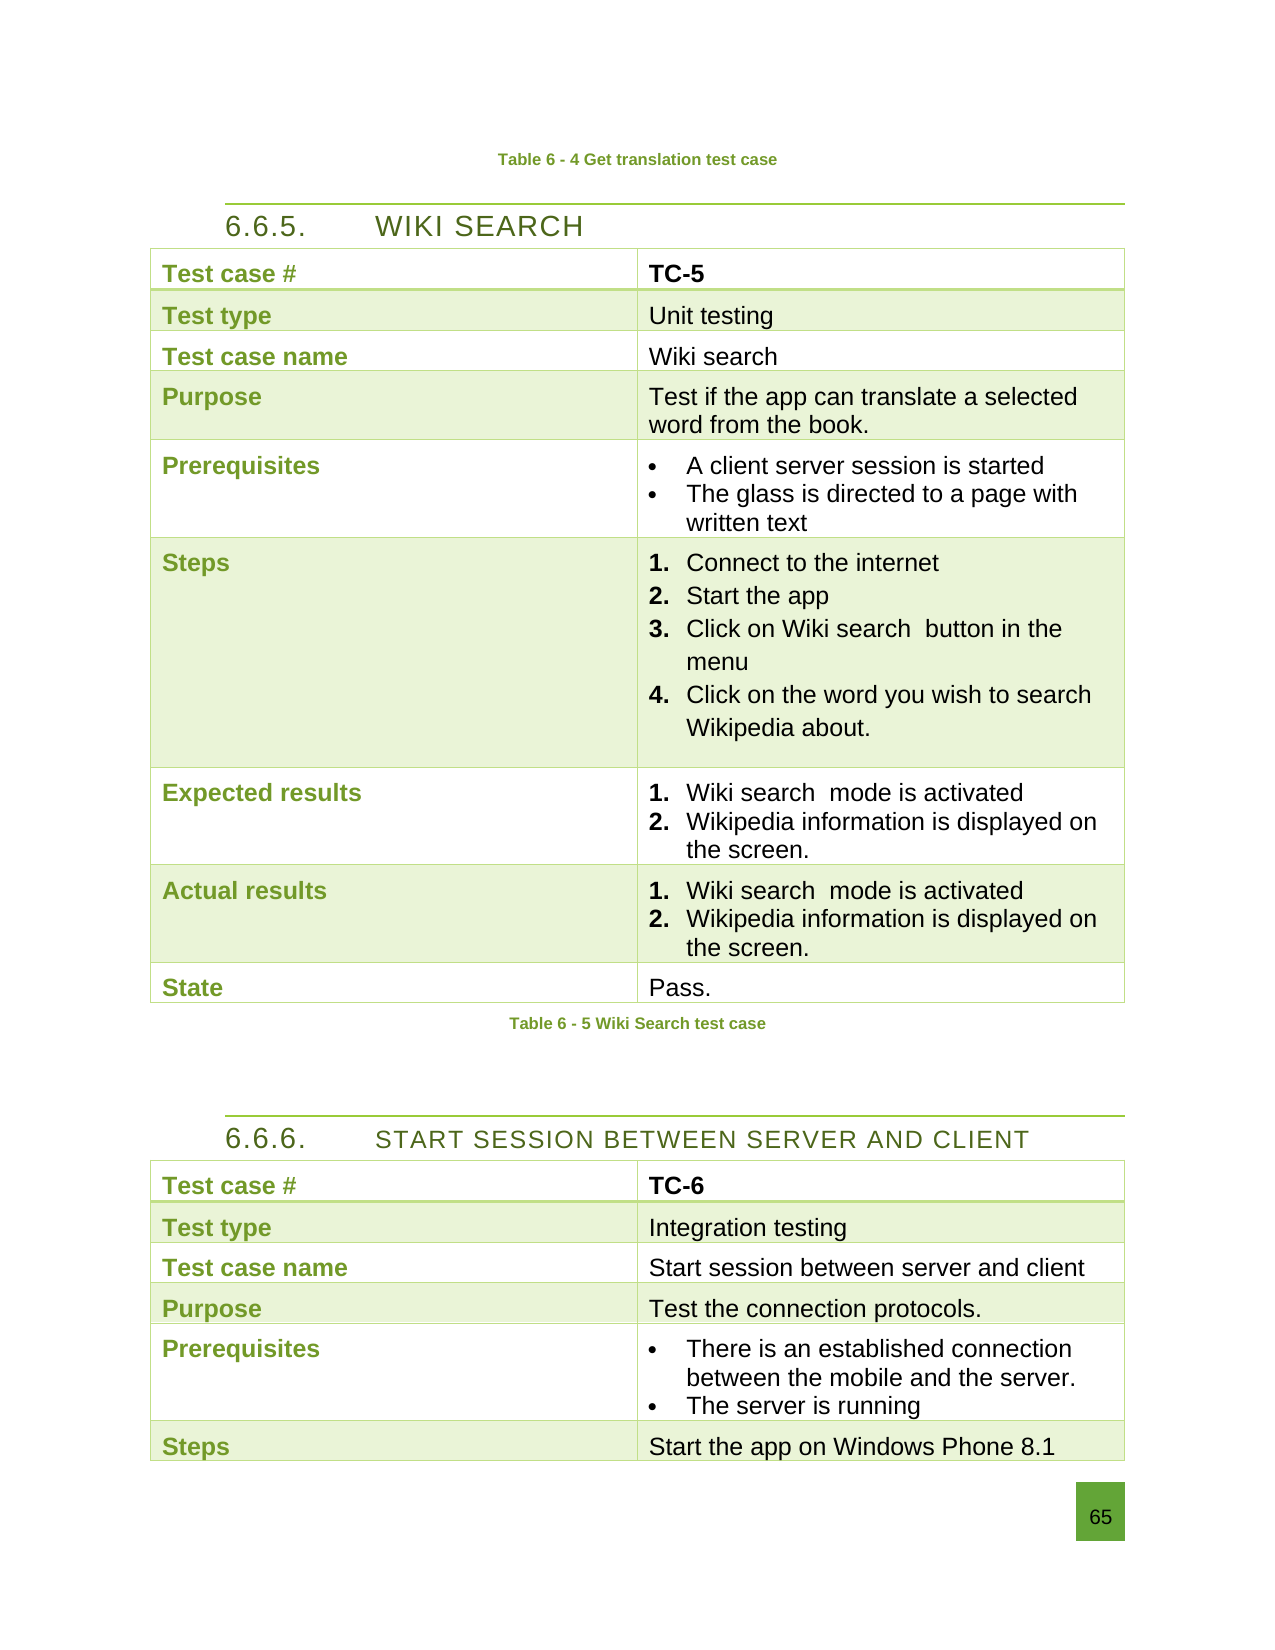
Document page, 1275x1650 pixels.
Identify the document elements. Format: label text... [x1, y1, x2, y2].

table_cell Test the connection protocols. [638, 1283, 1124, 1322]
table_cell Purpose [151, 371, 637, 439]
table_cell Prerequisites [151, 1324, 637, 1420]
table_cell Wiki search mode is activated Wikipedia information is displayed on the screen. [638, 768, 1124, 864]
table_cell Connect to the internet Start the app Click on Wiki search button in the menu Click on the word you wish to search Wikipedia about. [638, 538, 1124, 767]
table_cell Start session between server and client [638, 1243, 1124, 1282]
table_cell Test case name [151, 1243, 637, 1282]
table_cell Steps [151, 538, 637, 767]
table_cell Purpose [151, 1283, 637, 1322]
text Table 6 - 4 Get translation test case [150, 150, 1125, 169]
table_cell Wiki search [638, 331, 1124, 370]
table_cell Test if the app can translate a selected word from the book. [638, 371, 1124, 439]
table_cell Steps [151, 1421, 637, 1460]
table_header Test case # [151, 249, 637, 288]
subtitle Wiki Search [225, 205, 1125, 242]
table_cell A client server session is started The glass is directed to a page with written text [638, 440, 1124, 537]
table_cell Unit testing [638, 291, 1124, 330]
table_header TC-6 [638, 1161, 1124, 1200]
table_cell Expected results [151, 768, 637, 864]
table_cell State [151, 963, 637, 1002]
table_cell Prerequisites [151, 440, 637, 537]
table_cell Integration testing [638, 1203, 1124, 1242]
table_cell Wiki search mode is activated Wikipedia information is displayed on the screen. [638, 865, 1124, 962]
table_cell Test case name [151, 331, 637, 370]
table_cell Actual results [151, 865, 637, 962]
table_cell Start the app on Windows Phone 8.1 [638, 1421, 1124, 1460]
table_header Test case # [151, 1161, 637, 1200]
table_cell There is an established connection between the mobile and the server. The server is running [638, 1324, 1124, 1420]
subtitle Start session between server and client [225, 1117, 1125, 1154]
text Table 6 - 5 Wiki Search test case [150, 1014, 1125, 1033]
table_cell Test type [151, 1203, 637, 1242]
table_header TC-5 [638, 249, 1124, 288]
table_cell Pass. [638, 963, 1124, 1002]
table_cell Test type [151, 291, 637, 330]
